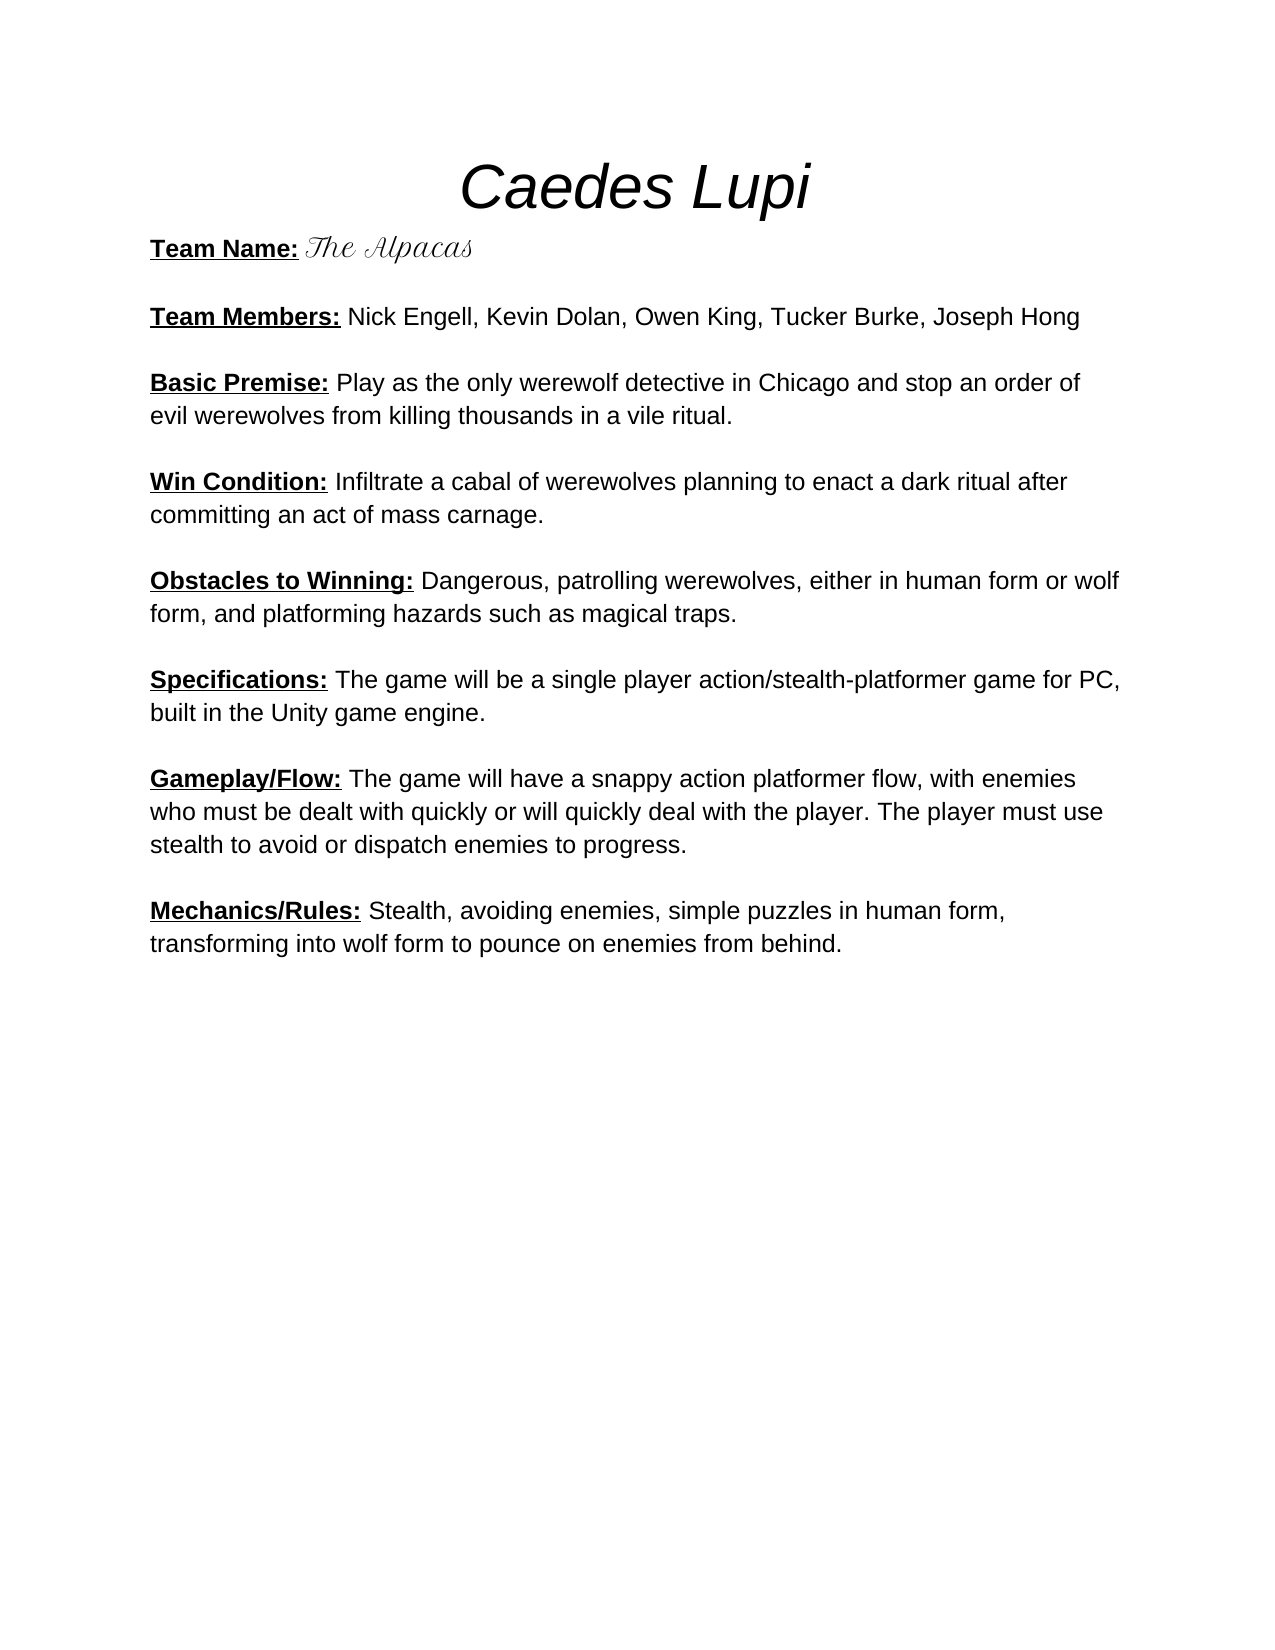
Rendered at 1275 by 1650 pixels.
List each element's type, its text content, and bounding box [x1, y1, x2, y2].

text Team Members: Nick Engell, Kevin Dolan, Owen King, Tucker Burke, Joseph Hong [150, 302, 1125, 330]
text Caedes Lupi [150, 150, 1125, 222]
text Win Condition: Infiltrate a cabal of werewolves planning to enact a dark ritual after committing an act of mass carnage. [150, 467, 1125, 528]
text Gameplay/Flow: The game will have a snappy action platformer flow, with enemies who must be dealt with quickly or will quickly deal with the player. The player must use stealth to avoid or dispatch enemies to progress. [150, 764, 1125, 859]
text Specifications: The game will be a single player action/stealth-platformer game for PC, built in the Unity game engine. [150, 665, 1125, 727]
text Team Name: The Alpacas [150, 233, 1125, 264]
text Obstacles to Winning: Dangerous, patrolling werewolves, either in human form or wolf form, and platforming hazards such as magical traps. [150, 566, 1125, 627]
text Basic Premise: Play as the only werewolf detective in Chicago and stop an order of evil werewolves from killing thousands in a vile ritual. [150, 368, 1125, 429]
text Mechanics/Rules: Stealth, avoiding enemies, simple puzzles in human form, transforming into wolf form to pounce on enemies from behind. [150, 896, 1125, 958]
